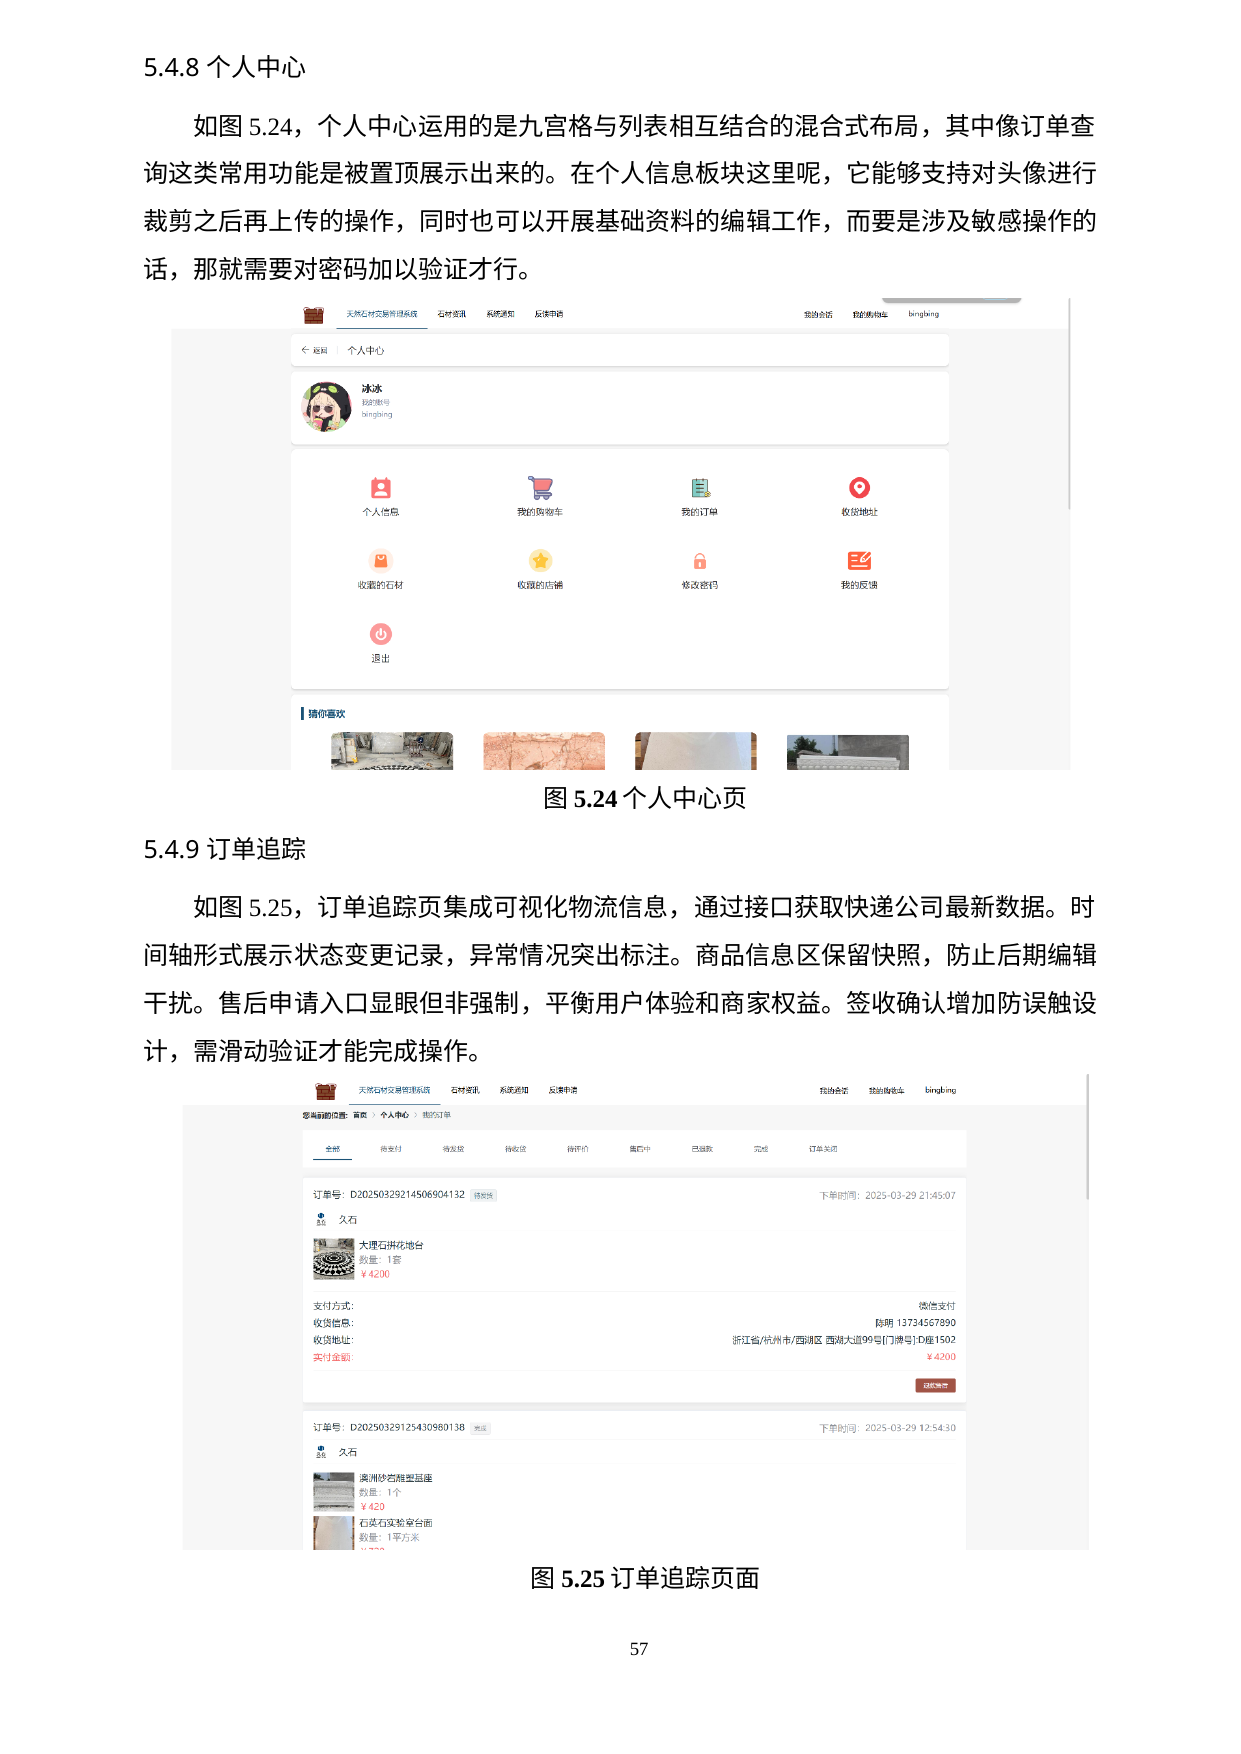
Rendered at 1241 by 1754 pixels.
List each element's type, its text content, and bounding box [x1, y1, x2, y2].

subtitle 个人中心 [143, 48, 1097, 84]
picture [171, 298, 1071, 770]
text 如图5.24，个人中心运用的是九宫格与列表相互结合的混合式布局，其中像订单查询这类常用功能是被置顶展示出来的。在个人信息板块这里呢，它能够支持对头像进行裁剪之后再上传的操作，同时也可以开展基础资料的编辑工作，而要是涉及敏感操作的话，那就需要对密码加以验证才行。 [143, 97, 1097, 288]
subtitle 订单追踪 [143, 830, 1097, 866]
picture [182, 1074, 1089, 1550]
text 如图5.25，订单追踪页集成可视化物流信息，通过接口获取快递公司最新数据。时间轴形式展示状态变更记录，异常情况突出标注。商品信息区保留快照，防止后期编辑干扰。售后申请入口显眼但非强制，平衡用户体验和商家权益。签收确认增加防误触设计，需滑动验证才能完成操作。 [143, 878, 1097, 1070]
